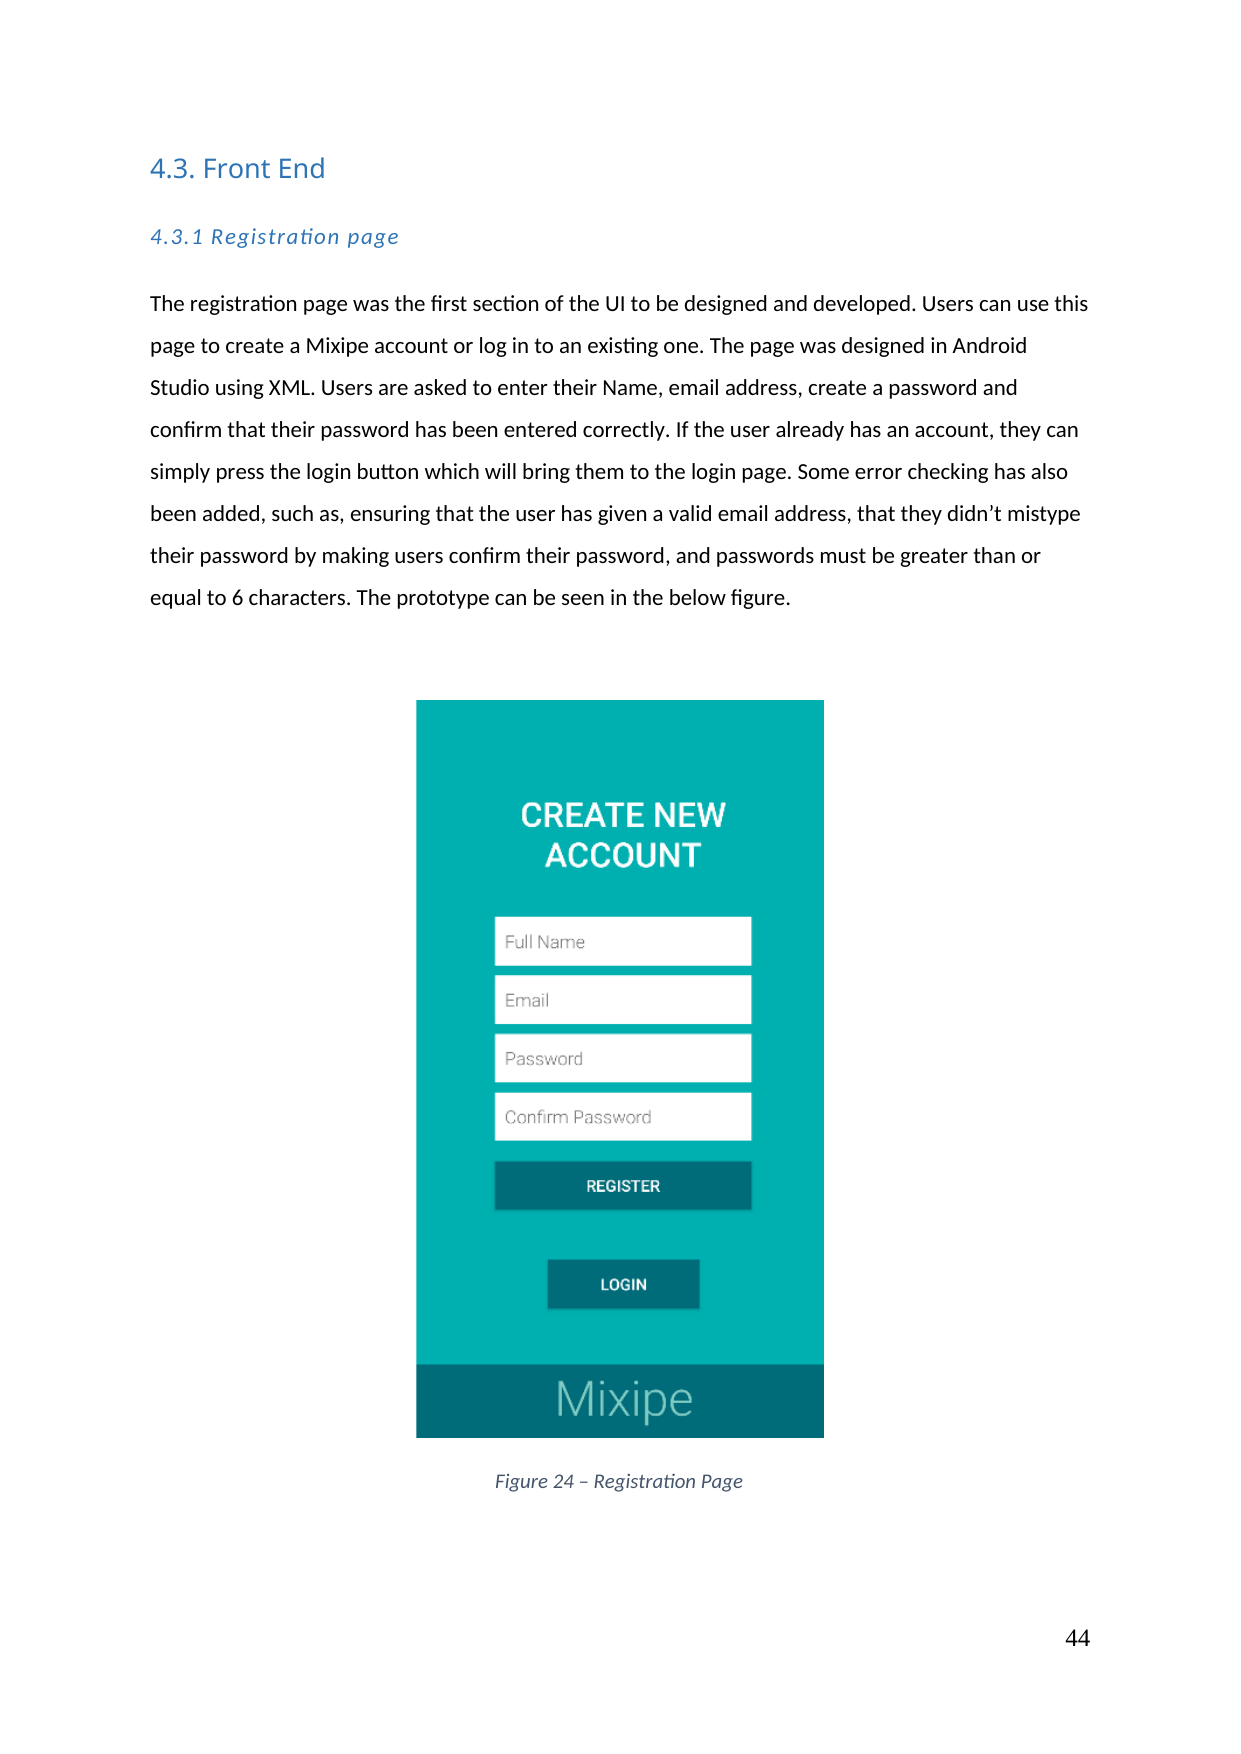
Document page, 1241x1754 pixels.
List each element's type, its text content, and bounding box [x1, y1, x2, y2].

subtitle 4.3.1 Registration page [150, 222, 1090, 250]
subtitle 4.3. Front End [150, 150, 1090, 187]
text Figure 24 – Registration Page [150, 1468, 1090, 1494]
text The registration page was the first section of the UI to be designed and developed. Users can use this page to create a Mixipe account or log in to an existing one. The page was designed in Android Studio using XML. Users are asked to enter their Name, email address, create a password and confirm that their password has been entered correctly. If the user already has an account, they can simply press the login button which will bring them to the login page. Some error checking has also been added, such as, ensuring that the user has given a valid email address, that they didn’t mistype their password by making users confirm their password, and passwords must be greater than or equal to 6 characters. The prototype can be seen in the below figure. [150, 289, 1090, 611]
picture [416, 700, 824, 1438]
